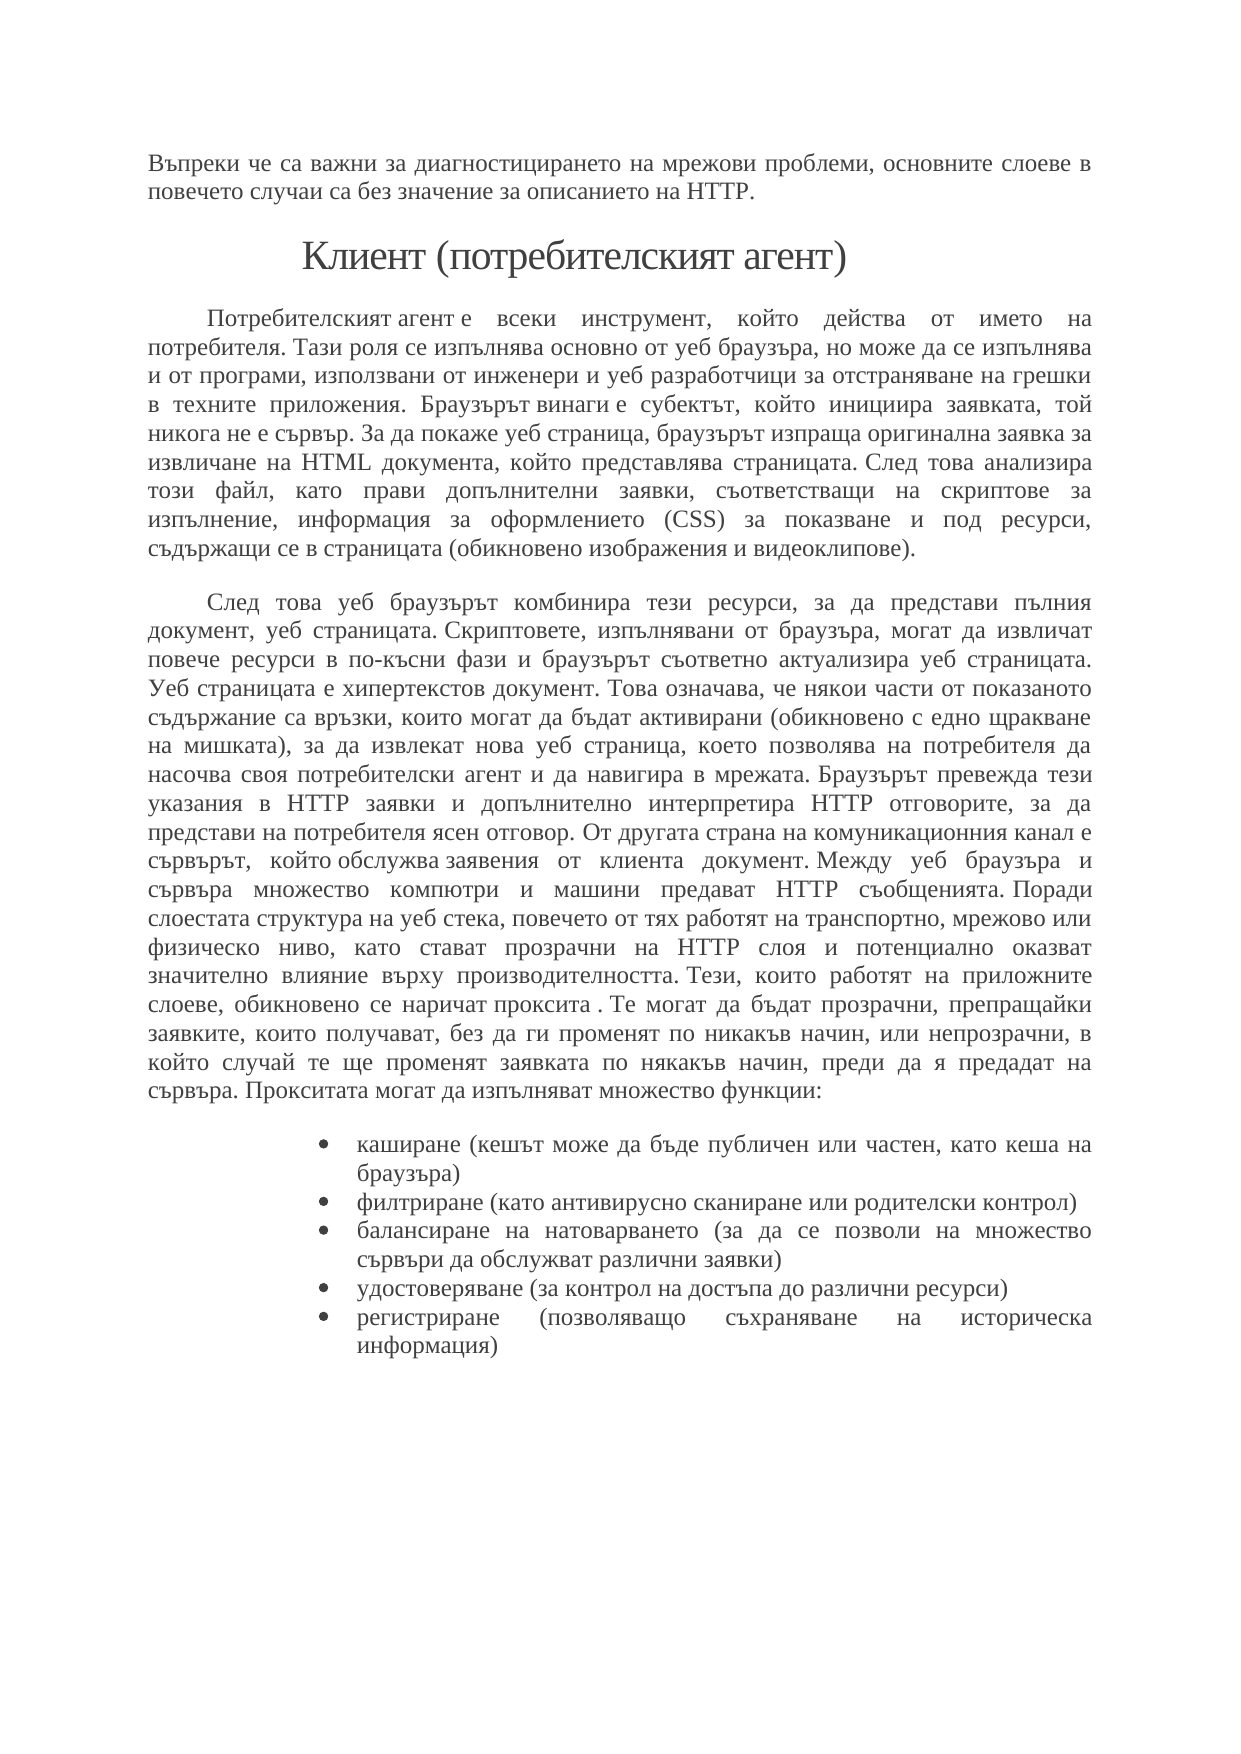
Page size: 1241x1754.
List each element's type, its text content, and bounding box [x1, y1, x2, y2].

list регистриране (позволяващо съхраняване на историческа информация) [319, 1302, 1093, 1359]
list каширане (кешът може да бъде публичен или частен, като кеша на браузъра) [319, 1129, 1093, 1187]
list балансиране на натоварването (за да се позволи на множество сървъри да обслужват различни заявки) [319, 1216, 1093, 1273]
text Потребителският агент е всеки инструмент, който действа от името на потребителя. Тази роля се изпълнява основно от уеб браузъра, но може да се изпълнява и от програми, използвани от инженери и уеб разработчици за отстраняване на грешки в техните приложения. Браузърът винаги е субектът, който инициира заявката, той никога не е сървър. За да покаже уеб страница, браузърът изпраща оригинална заявка за извличане на HTML документа, който представлява страницата. След това анализира този файл, като прави допълнителни заявки, съответстващи на скриптове за изпълнение, информация за оформлението (CSS) за показване и под ресурси, съдържащи се в страницата (обикновено изображения и видеоклипове). [148, 303, 1093, 562]
text След това уеб браузърът комбинира тези ресурси, за да представи пълния документ, уеб страницата. Скриптовете, изпълнявани от браузъра, могат да извличат повече ресурси в по-късни фази и браузърът съответно актуализира уеб страницата. Уеб страницата е хипертекстов документ. Това означава, че някои части от показаното съдържание са връзки, които могат да бъдат активирани (обикновено с едно щракване на мишката), за да извлекат нова уеб страница, което позволява на потребителя да насочва своя потребителски агент и да навигира в мрежата. Браузърът превежда тези указания в HTTP заявки и допълнително интерпретира HTTP отговорите, за да представи на потребителя ясен отговор. От другата страна на комуникационния канал е сървърът, който обслужва заявения от клиента документ. Между уеб браузъра и сървъра множество компютри и машини предават HTTP съобщенията. Поради слоестата структура на уеб стека, повечето от тях работят на транспортно, мрежово или физическо ниво, като стават прозрачни на HTTP слоя и потенциално оказват значително влияние върху производителността. Тези, които работят на приложните слоеве, обикновено се наричат ​​проксита . Те могат да бъдат прозрачни, препращайки заявките, които получават, без да ги променят по никакъв начин, или непрозрачни, в който случай те ще променят заявката по някакъв начин, преди да я предадат на сървъра. Прокситата могат да изпълняват множество функции: [148, 587, 1093, 1104]
text Въпреки че са важни за диагностицирането на мрежови проблеми, основните слоеве в повечето случаи са без значение за описанието на HTTP. [148, 148, 1093, 205]
subtitle Клиент (потребителският агент) [148, 230, 1093, 278]
list удостоверяване (за контрол на достъпа до различни ресурси) [319, 1273, 1093, 1302]
list филтриране (като антивирусно сканиране или родителски контрол) [319, 1187, 1093, 1216]
